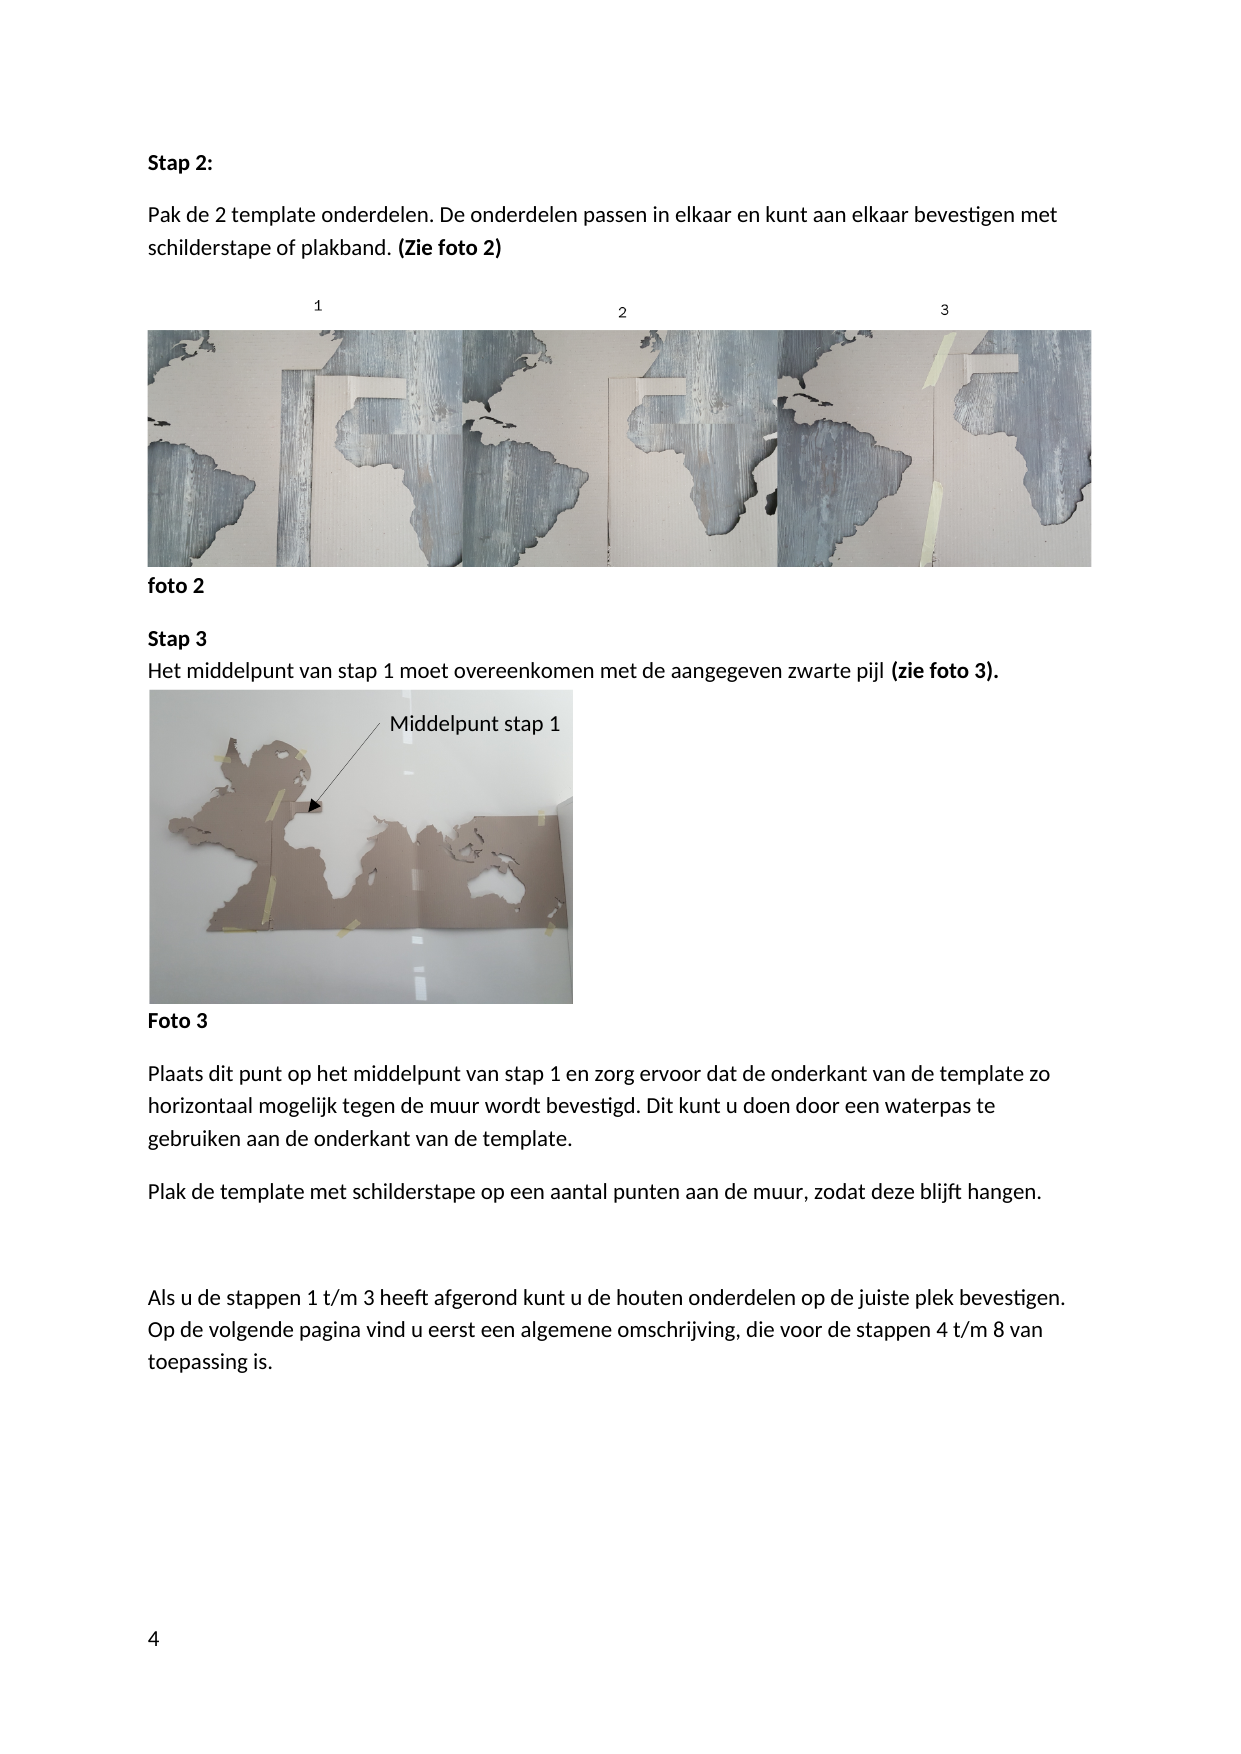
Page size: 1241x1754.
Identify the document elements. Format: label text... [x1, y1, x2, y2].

text Stap 2: [148, 148, 1093, 176]
picture [150, 690, 573, 709]
text Plak de template met schilderstape op een aantal punten aan de muur, zodat deze blijft hangen. [148, 1177, 1093, 1205]
text Foto 3 [148, 974, 1093, 1034]
text Als u de stappen 1 t/m 3 heeft afgerond kunt u de houten onderdelen op de juiste plek bevestigen. Op de volgende pagina vind u eerst een algemene omschrijving, die voor de stappen 4 t/m 8 van toepassing is. [148, 1283, 1093, 1375]
picture [150, 737, 573, 974]
text Plaats dit punt op het middelpunt van stap 1 en zorg ervoor dat de onderkant van de template zo horizontaal mogelijk tegen de muur wordt bevestigd. Dit kunt u doen door een waterpas te gebruiken aan de onderkant van de template. [148, 1059, 1093, 1152]
text Middelpunt stap 1 [148, 709, 1093, 737]
picture [147, 300, 1092, 567]
text Stap 3 Het middelpunt van stap 1 moet overeenkomen met de aangegeven zwarte pijl (zie foto 3). [148, 624, 1093, 684]
